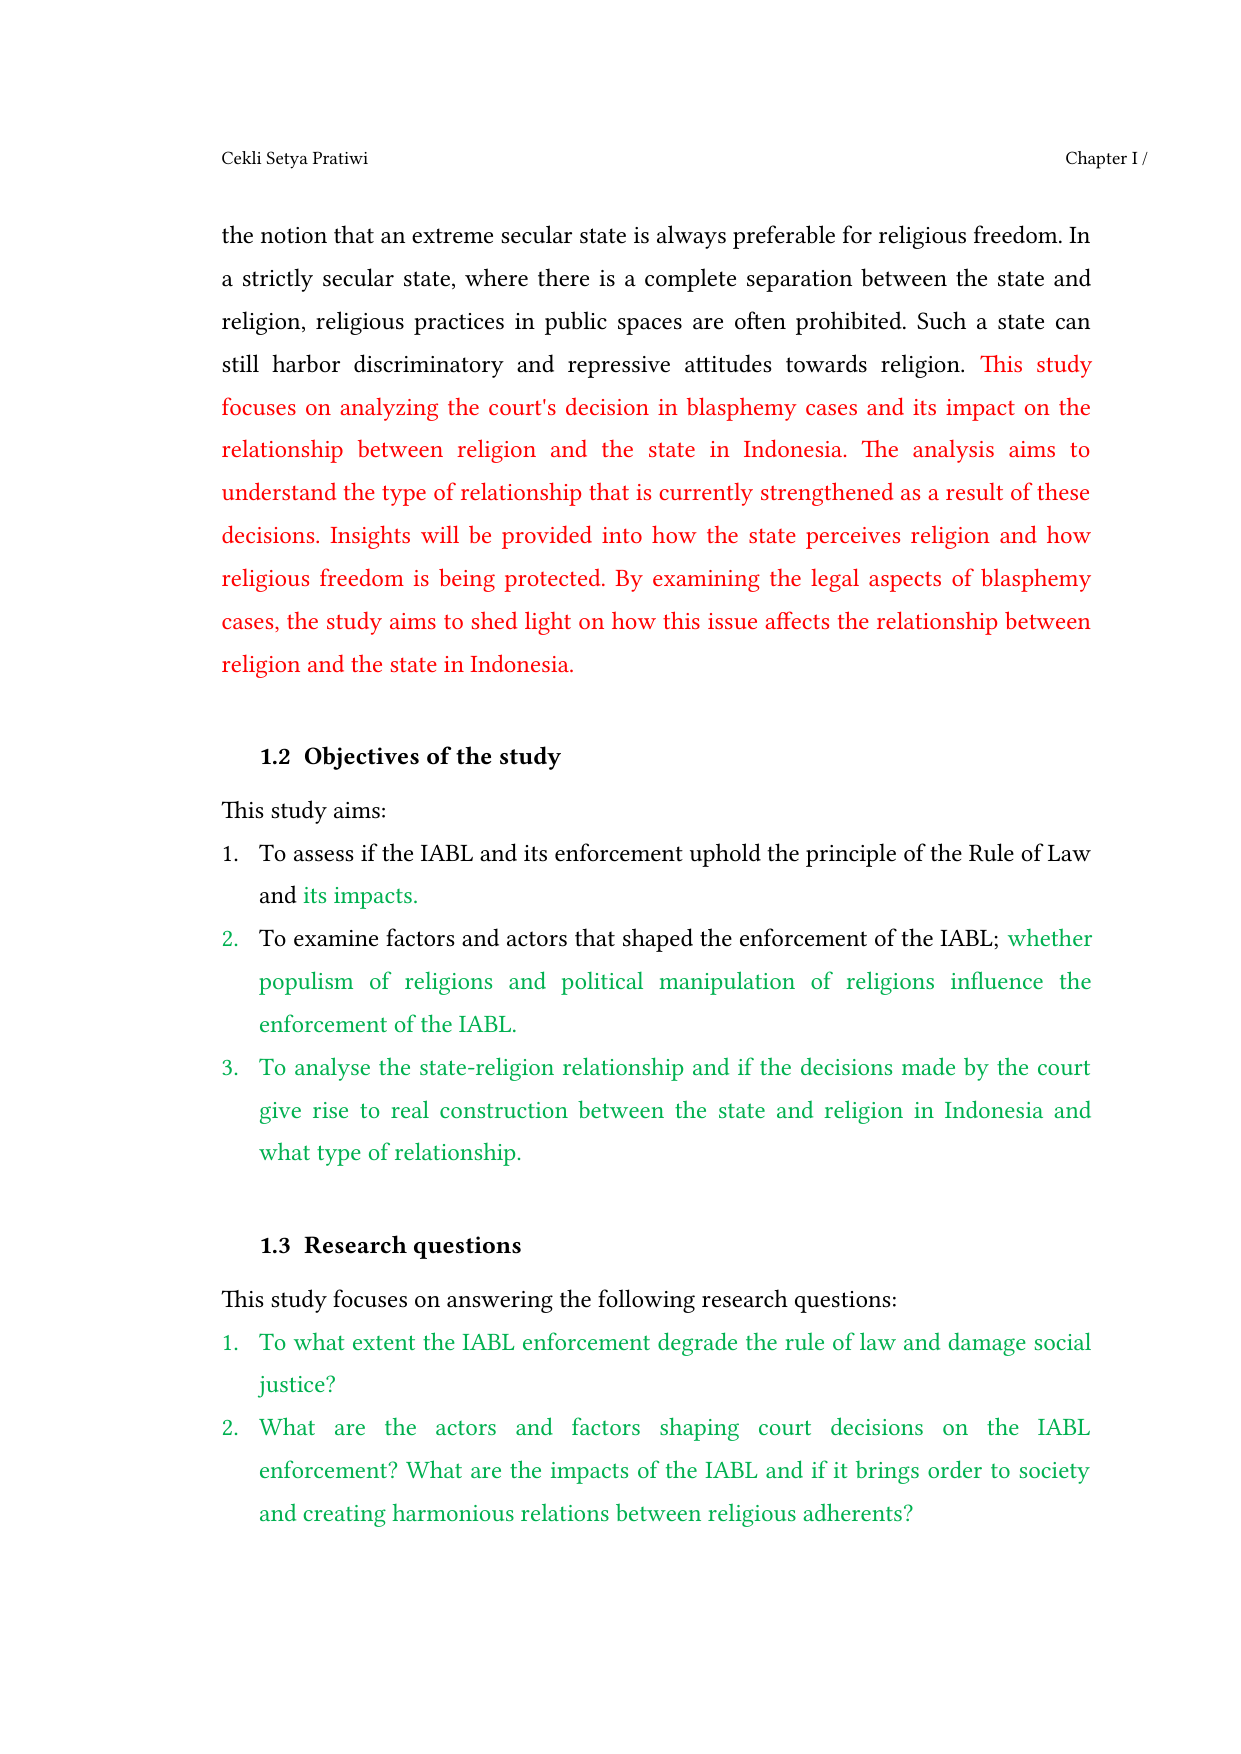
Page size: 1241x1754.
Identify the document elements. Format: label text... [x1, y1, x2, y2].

list To what extent the IABL enforcement degrade the rule of law and damage social justice? [221, 1328, 1092, 1399]
text This study aims: [221, 796, 1092, 824]
list To analyse the state-religion relationship and if the decisions made by the court give rise to real construction between the state and religion in Indonesia and what type of relationship. [221, 1053, 1092, 1167]
subtitle Research questions [259, 1231, 1092, 1260]
list To examine factors and actors that shaped the enforcement of the IABL; whether populism of religions and political manipulation of religions influence the enforcement of the IABL. [221, 924, 1092, 1038]
text This study focuses on answering the following research questions: [221, 1285, 1092, 1313]
list What are the actors and factors shaping court decisions on the IABL enforcement? What are the impacts of the IABL and if it brings order to society and creating harmonious relations between religious adherents? [221, 1413, 1092, 1527]
subtitle Objectives of the study [259, 742, 1092, 771]
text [221, 221, 1092, 678]
list To assess if the IABL and its enforcement uphold the principle of the Rule of Law and its impacts. [221, 839, 1092, 910]
